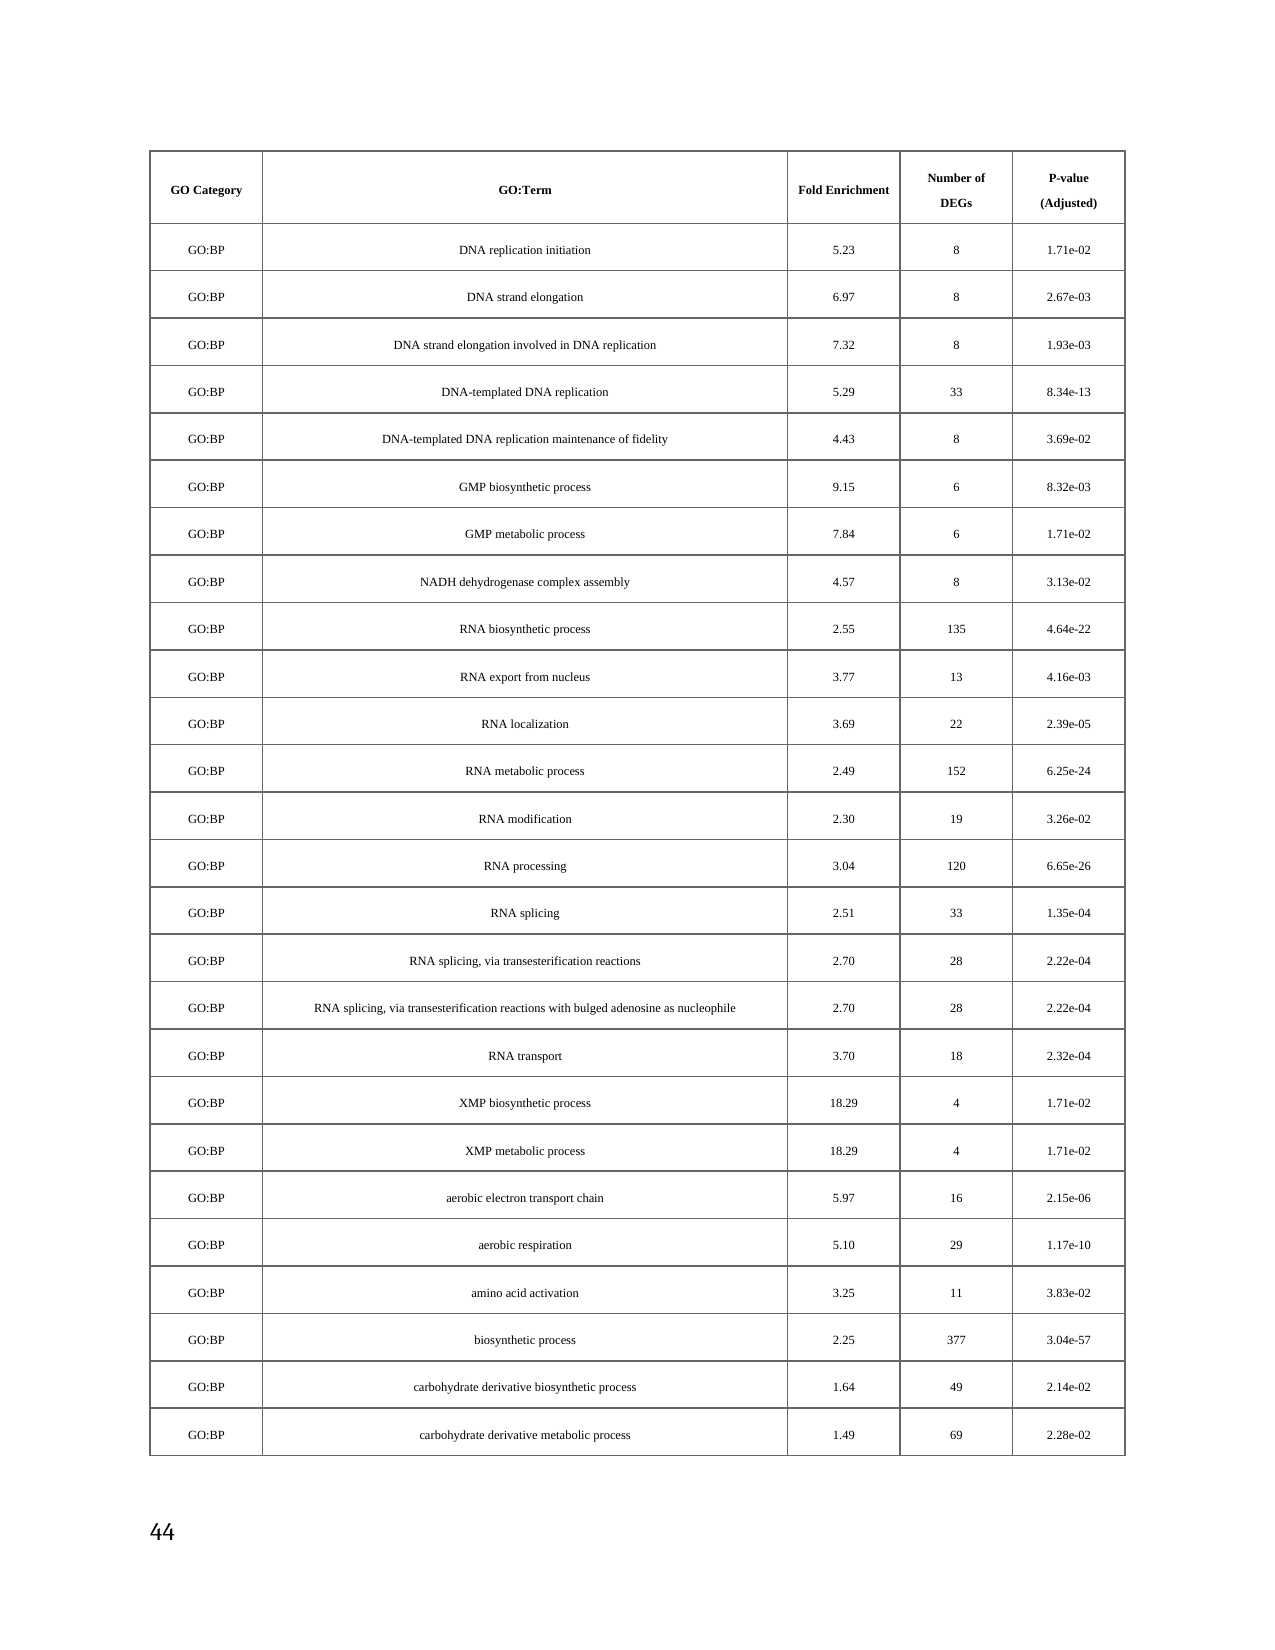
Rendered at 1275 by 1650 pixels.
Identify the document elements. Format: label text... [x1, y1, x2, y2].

table_cell GO:BP [151, 1362, 262, 1407]
table_cell 1.64 [788, 1362, 899, 1407]
table_cell 2.67e-03 [1013, 271, 1124, 317]
table_cell DNA strand elongation involved in DNA replication [263, 319, 787, 364]
table_cell 3.70 [788, 1030, 899, 1076]
table_cell 8 [901, 414, 1012, 459]
table_cell GO:BP [151, 1077, 262, 1123]
table_cell 18.29 [788, 1125, 899, 1170]
table_cell 3.83e-02 [1013, 1267, 1124, 1312]
table_cell 6 [901, 461, 1012, 507]
table_cell 2.70 [788, 982, 899, 1028]
table_cell 22 [901, 698, 1012, 744]
table_cell carbohydrate derivative metabolic process [263, 1409, 787, 1455]
table_cell 3.69 [788, 698, 899, 744]
table_cell 3.26e-02 [1013, 793, 1124, 838]
table_cell GO:BP [151, 319, 262, 364]
table_cell 4.64e-22 [1013, 603, 1124, 649]
table_cell 2.39e-05 [1013, 698, 1124, 744]
table_cell amino acid activation [263, 1267, 787, 1312]
table_cell 2.22e-04 [1013, 935, 1124, 981]
table_cell 5.97 [788, 1172, 899, 1218]
table_cell 4.16e-03 [1013, 651, 1124, 696]
table_cell GMP metabolic process [263, 508, 787, 554]
table_cell 3.04e-57 [1013, 1314, 1124, 1360]
table_cell 1.93e-03 [1013, 319, 1124, 364]
table_cell RNA transport [263, 1030, 787, 1076]
table_cell 1.49 [788, 1409, 899, 1455]
table_header GO:Term [263, 152, 787, 222]
table_cell 3.04 [788, 840, 899, 886]
table_cell GO:BP [151, 935, 262, 981]
table_header P-value (Adjusted) [1013, 152, 1124, 222]
table_cell 29 [901, 1219, 1012, 1265]
table_cell 2.25 [788, 1314, 899, 1360]
table_cell GO:BP [151, 1030, 262, 1076]
table_cell RNA metabolic process [263, 745, 787, 791]
table_cell 8 [901, 319, 1012, 364]
table_cell GO:BP [151, 1314, 262, 1360]
table_cell 9.15 [788, 461, 899, 507]
table_cell GO:BP [151, 414, 262, 459]
table_cell 2.55 [788, 603, 899, 649]
table_cell 13 [901, 651, 1012, 696]
table_cell GO:BP [151, 1267, 262, 1312]
table_cell 2.32e-04 [1013, 1030, 1124, 1076]
table_cell 4.43 [788, 414, 899, 459]
table_cell RNA splicing, via transesterification reactions with bulged adenosine as nucleophile [263, 982, 787, 1028]
table_cell RNA splicing [263, 888, 787, 933]
table_cell XMP biosynthetic process [263, 1077, 787, 1123]
table_cell RNA export from nucleus [263, 651, 787, 696]
table_cell GO:BP [151, 1409, 262, 1455]
table_cell RNA localization [263, 698, 787, 744]
table_cell RNA processing [263, 840, 787, 886]
table_cell 1.71e-02 [1013, 1125, 1124, 1170]
table_cell GO:BP [151, 224, 262, 270]
table_cell 5.10 [788, 1219, 899, 1265]
table_cell 18.29 [788, 1077, 899, 1123]
table_cell 3.69e-02 [1013, 414, 1124, 459]
table_cell 6 [901, 508, 1012, 554]
table_cell aerobic respiration [263, 1219, 787, 1265]
table_cell 18 [901, 1030, 1012, 1076]
table_cell 2.15e-06 [1013, 1172, 1124, 1218]
table_cell GO:BP [151, 793, 262, 838]
table_cell 1.35e-04 [1013, 888, 1124, 933]
table_cell DNA-templated DNA replication maintenance of fidelity [263, 414, 787, 459]
table_cell aerobic electron transport chain [263, 1172, 787, 1218]
table_cell 1.71e-02 [1013, 508, 1124, 554]
table_cell GO:BP [151, 271, 262, 317]
table_cell 1.71e-02 [1013, 1077, 1124, 1123]
table_cell 6.65e-26 [1013, 840, 1124, 886]
table_cell GO:BP [151, 1125, 262, 1170]
table_cell 7.84 [788, 508, 899, 554]
table_cell 69 [901, 1409, 1012, 1455]
table_cell 28 [901, 935, 1012, 981]
table_cell XMP metabolic process [263, 1125, 787, 1170]
table_cell GO:BP [151, 366, 262, 412]
table_cell 28 [901, 982, 1012, 1028]
table_cell 152 [901, 745, 1012, 791]
table_cell DNA strand elongation [263, 271, 787, 317]
table_cell 2.30 [788, 793, 899, 838]
table_cell GMP biosynthetic process [263, 461, 787, 507]
table_cell 8 [901, 271, 1012, 317]
table_cell 120 [901, 840, 1012, 886]
table_cell 4.57 [788, 556, 899, 602]
table_cell biosynthetic process [263, 1314, 787, 1360]
table_cell DNA replication initiation [263, 224, 787, 270]
table_cell carbohydrate derivative biosynthetic process [263, 1362, 787, 1407]
table_cell 6.97 [788, 271, 899, 317]
table_cell GO:BP [151, 461, 262, 507]
table_cell 377 [901, 1314, 1012, 1360]
table_cell GO:BP [151, 888, 262, 933]
table_cell DNA-templated DNA replication [263, 366, 787, 412]
table_cell GO:BP [151, 698, 262, 744]
table_cell GO:BP [151, 1172, 262, 1218]
table_cell 8.32e-03 [1013, 461, 1124, 507]
table_cell RNA biosynthetic process [263, 603, 787, 649]
table_cell 6.25e-24 [1013, 745, 1124, 791]
table_cell 7.32 [788, 319, 899, 364]
table_cell 2.51 [788, 888, 899, 933]
table_header Fold Enrichment [788, 152, 899, 222]
table_header Number of DEGs [901, 152, 1012, 222]
table_cell 5.29 [788, 366, 899, 412]
table_cell 33 [901, 888, 1012, 933]
table_cell GO:BP [151, 840, 262, 886]
table_cell GO:BP [151, 508, 262, 554]
table_cell GO:BP [151, 603, 262, 649]
table_cell 19 [901, 793, 1012, 838]
table_cell GO:BP [151, 745, 262, 791]
table_cell 1.17e-10 [1013, 1219, 1124, 1265]
table_cell 4 [901, 1125, 1012, 1170]
table_cell 33 [901, 366, 1012, 412]
table_cell 11 [901, 1267, 1012, 1312]
table_cell 2.28e-02 [1013, 1409, 1124, 1455]
table_cell GO:BP [151, 651, 262, 696]
table_cell GO:BP [151, 556, 262, 602]
table_cell 5.23 [788, 224, 899, 270]
table_header GO Category [151, 152, 262, 222]
table_cell 8 [901, 224, 1012, 270]
table_cell 135 [901, 603, 1012, 649]
table_cell RNA splicing, via transesterification reactions [263, 935, 787, 981]
table_cell 3.13e-02 [1013, 556, 1124, 602]
table_cell 2.14e-02 [1013, 1362, 1124, 1407]
table_cell NADH dehydrogenase complex assembly [263, 556, 787, 602]
table_cell RNA modification [263, 793, 787, 838]
table_cell 4 [901, 1077, 1012, 1123]
table_cell 1.71e-02 [1013, 224, 1124, 270]
table_cell GO:BP [151, 1219, 262, 1265]
table_cell 16 [901, 1172, 1012, 1218]
table_cell 2.22e-04 [1013, 982, 1124, 1028]
table_cell GO:BP [151, 982, 262, 1028]
table_cell 8.34e-13 [1013, 366, 1124, 412]
table_cell 49 [901, 1362, 1012, 1407]
table_cell 2.49 [788, 745, 899, 791]
table_cell 2.70 [788, 935, 899, 981]
table_cell 3.77 [788, 651, 899, 696]
table_cell 8 [901, 556, 1012, 602]
table_cell 3.25 [788, 1267, 899, 1312]
